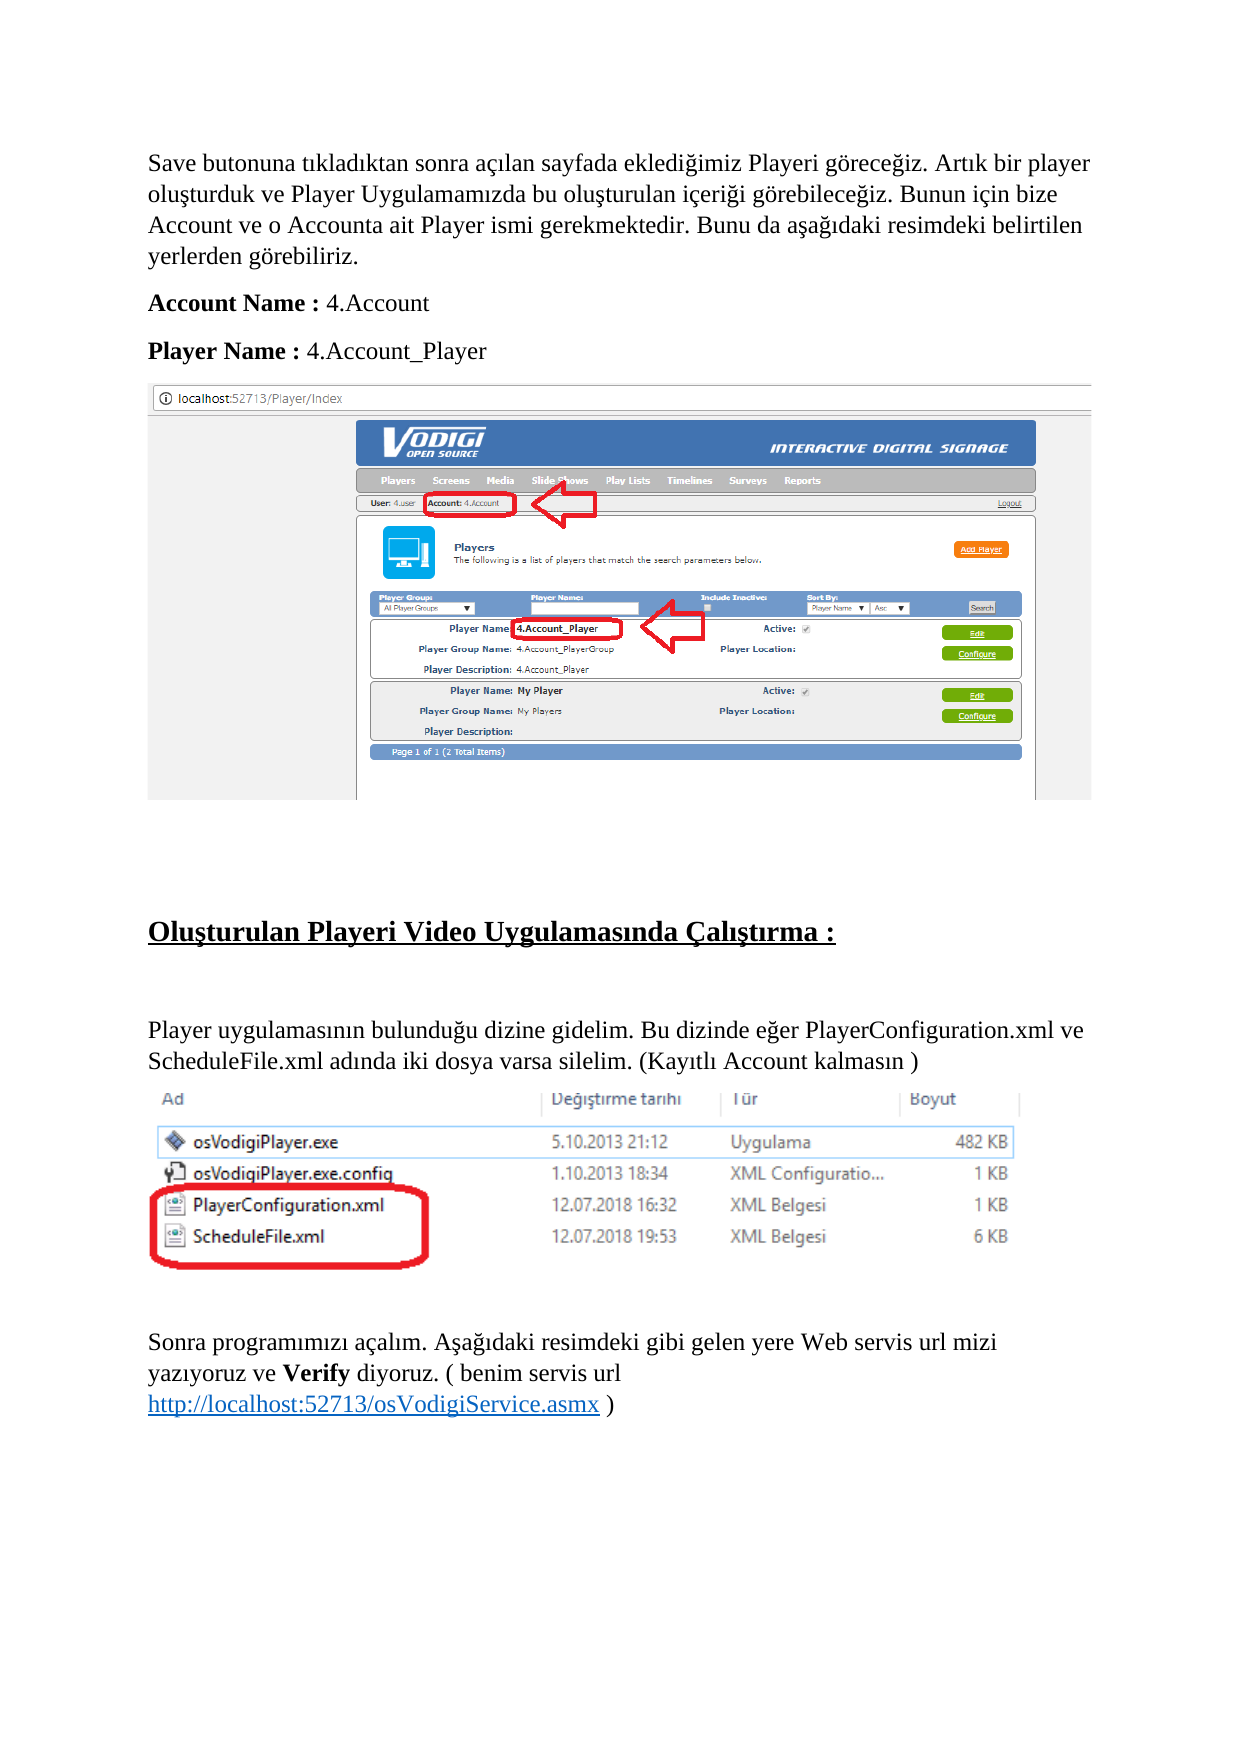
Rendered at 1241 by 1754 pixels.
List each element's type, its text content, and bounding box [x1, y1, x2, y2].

text Player uygulamasının bulunduğu dizine gidelim. Bu dizinde eğer PlayerConfiguration.xml ve ScheduleFile.xml adında iki dosya varsa silelim. (Kayıtlı Account kalmasın ) [148, 1015, 1093, 1074]
picture [147, 1093, 1092, 1309]
text Save butonuna tıkladıktan sonra açılan sayfada eklediğimiz Playeri göreceğiz. Artık bir player oluşturduk ve Player Uygulamamızda bu oluşturulan içeriği görebileceğiz. Bunun için bize Account ve o Accounta ait Player ismi gerekmektedir. Bunu da aşağıdaki resimdeki belirtilen yerlerden görebiliriz. [148, 148, 1093, 269]
text Player Name : 4.Account_Player [148, 336, 1093, 365]
text Account Name : 4.Account [148, 288, 1093, 317]
text Oluşturulan Playeri Video Uygulamasında Çalıştırma : [148, 914, 1093, 948]
picture [147, 383, 1092, 800]
text Sonra programımızı açalım. Aşağıdaki resimdeki gibi gelen yere Web servis url mizi yazıyoruz ve Verify diyoruz. ( benim servis url http://localhost:52713/osVodigiService.asmx ) [148, 1327, 1093, 1418]
